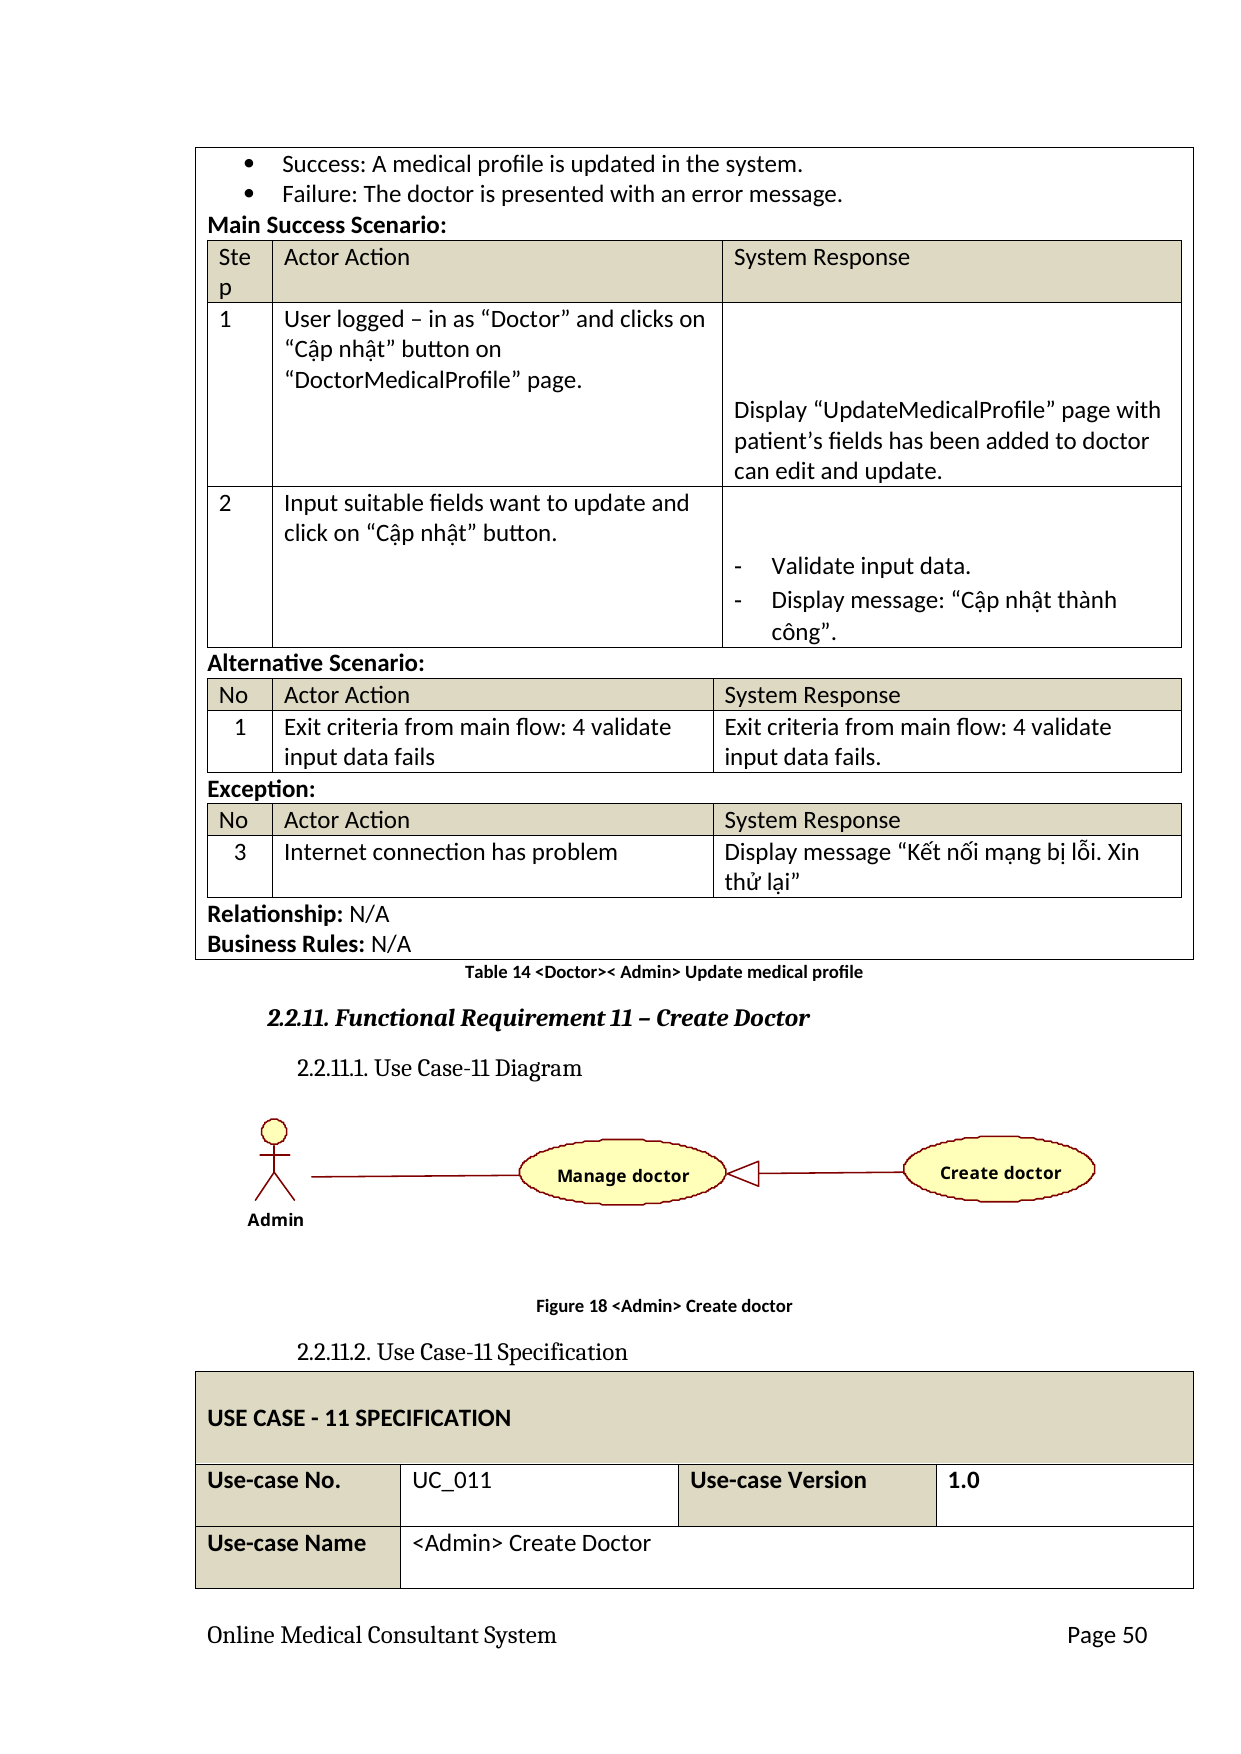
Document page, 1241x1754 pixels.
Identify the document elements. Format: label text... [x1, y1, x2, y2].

table_header USE CASE - 11 SPECIFICATION [196, 1372, 1193, 1463]
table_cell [196, 148, 1193, 959]
table_cell Use-case No. [196, 1465, 400, 1526]
subtitle Functional Requirement 11 – Create Doctor [267, 1004, 1122, 1033]
table_cell <Admin> Create Doctor [401, 1527, 1193, 1588]
table_cell UC_011 [401, 1465, 678, 1526]
subtitle Use Case-11 Specification [282, 1338, 1122, 1367]
table_cell Use-case Name [196, 1527, 400, 1588]
table_cell Use-case Version [679, 1465, 936, 1526]
table_cell 1.0 [937, 1465, 1193, 1526]
subtitle Use Case-11 Diagram [282, 1053, 1122, 1082]
